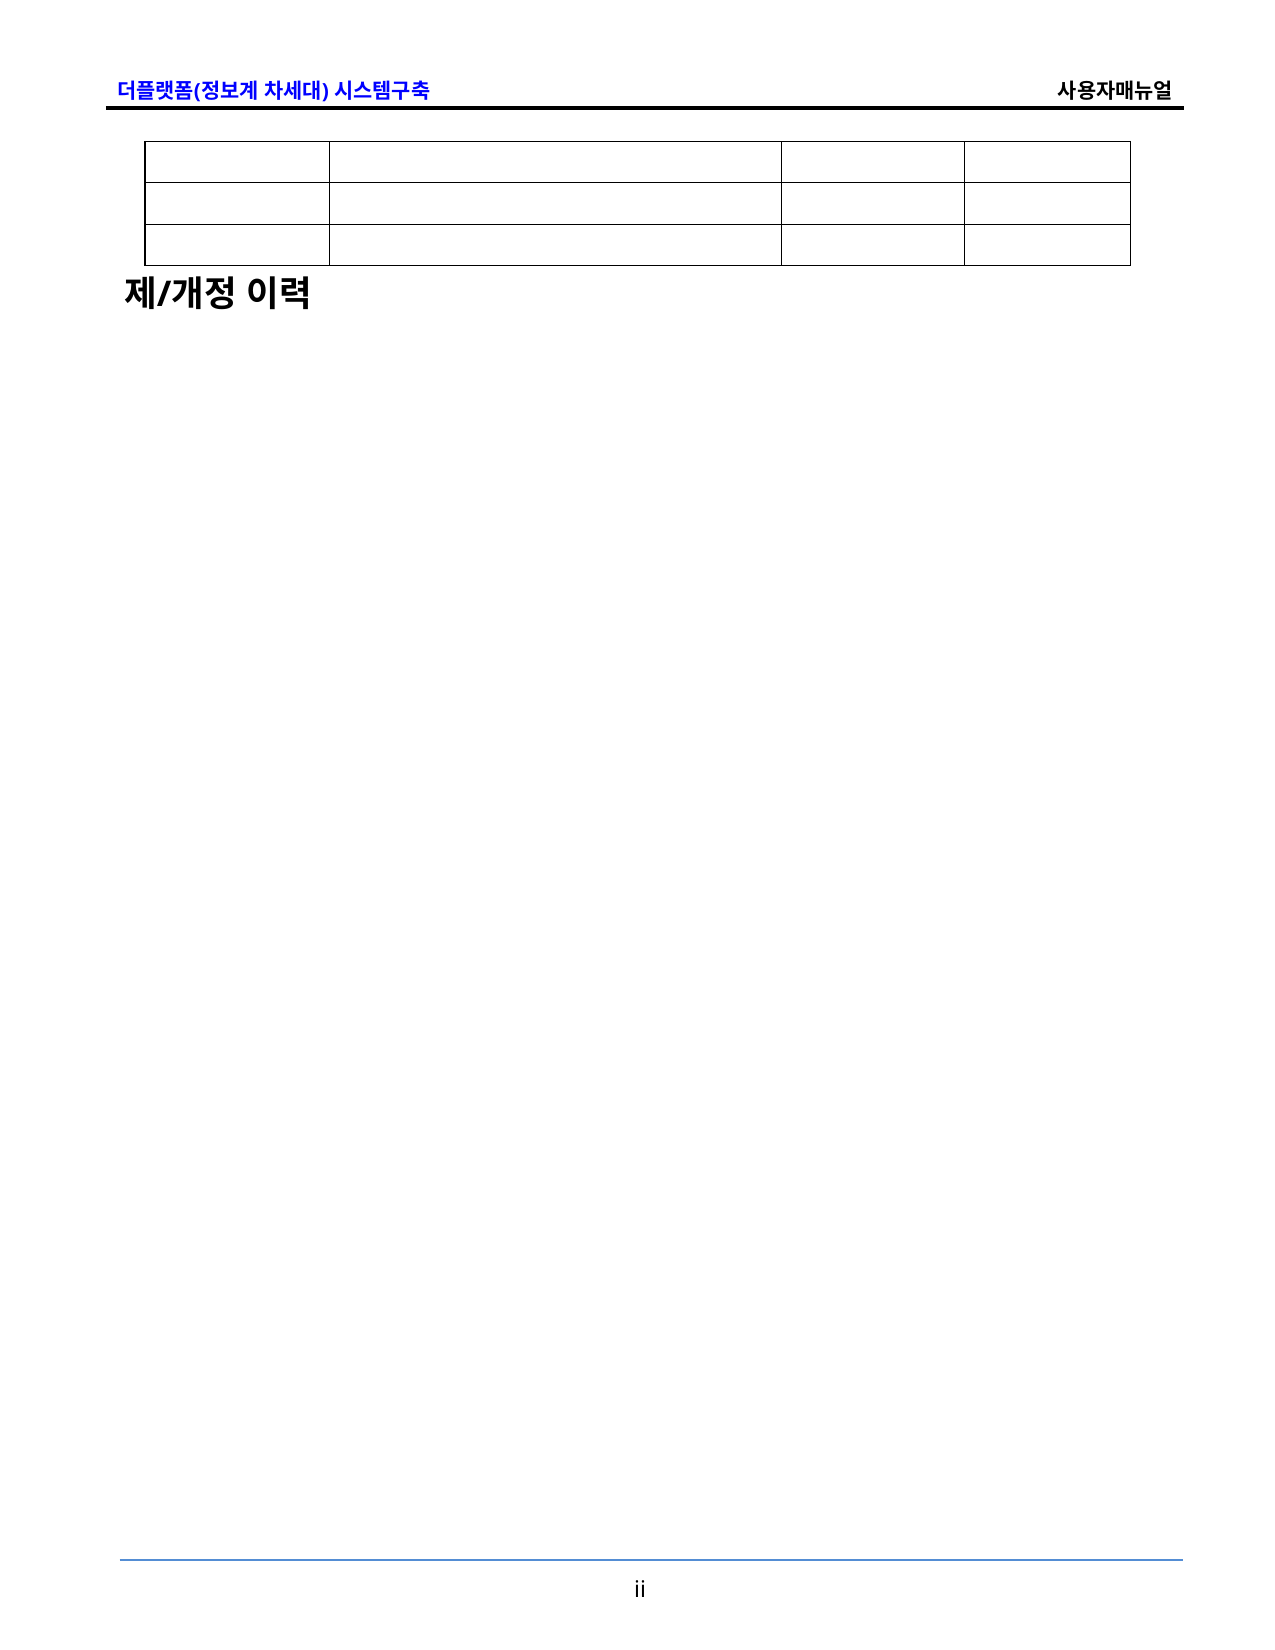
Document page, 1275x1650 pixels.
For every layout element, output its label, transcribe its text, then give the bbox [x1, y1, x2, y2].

table_cell [330, 183, 781, 223]
table_cell [146, 142, 329, 182]
table_cell [146, 183, 329, 223]
table_cell [965, 183, 1130, 223]
table_cell [330, 142, 781, 182]
table_cell [965, 142, 1130, 182]
table_cell [965, 225, 1130, 265]
table_cell [782, 142, 964, 182]
table_cell [782, 183, 964, 223]
text 제/개정 이력 [124, 266, 1151, 317]
table_cell [782, 225, 964, 265]
table_cell [146, 225, 329, 265]
table_cell [330, 225, 781, 265]
